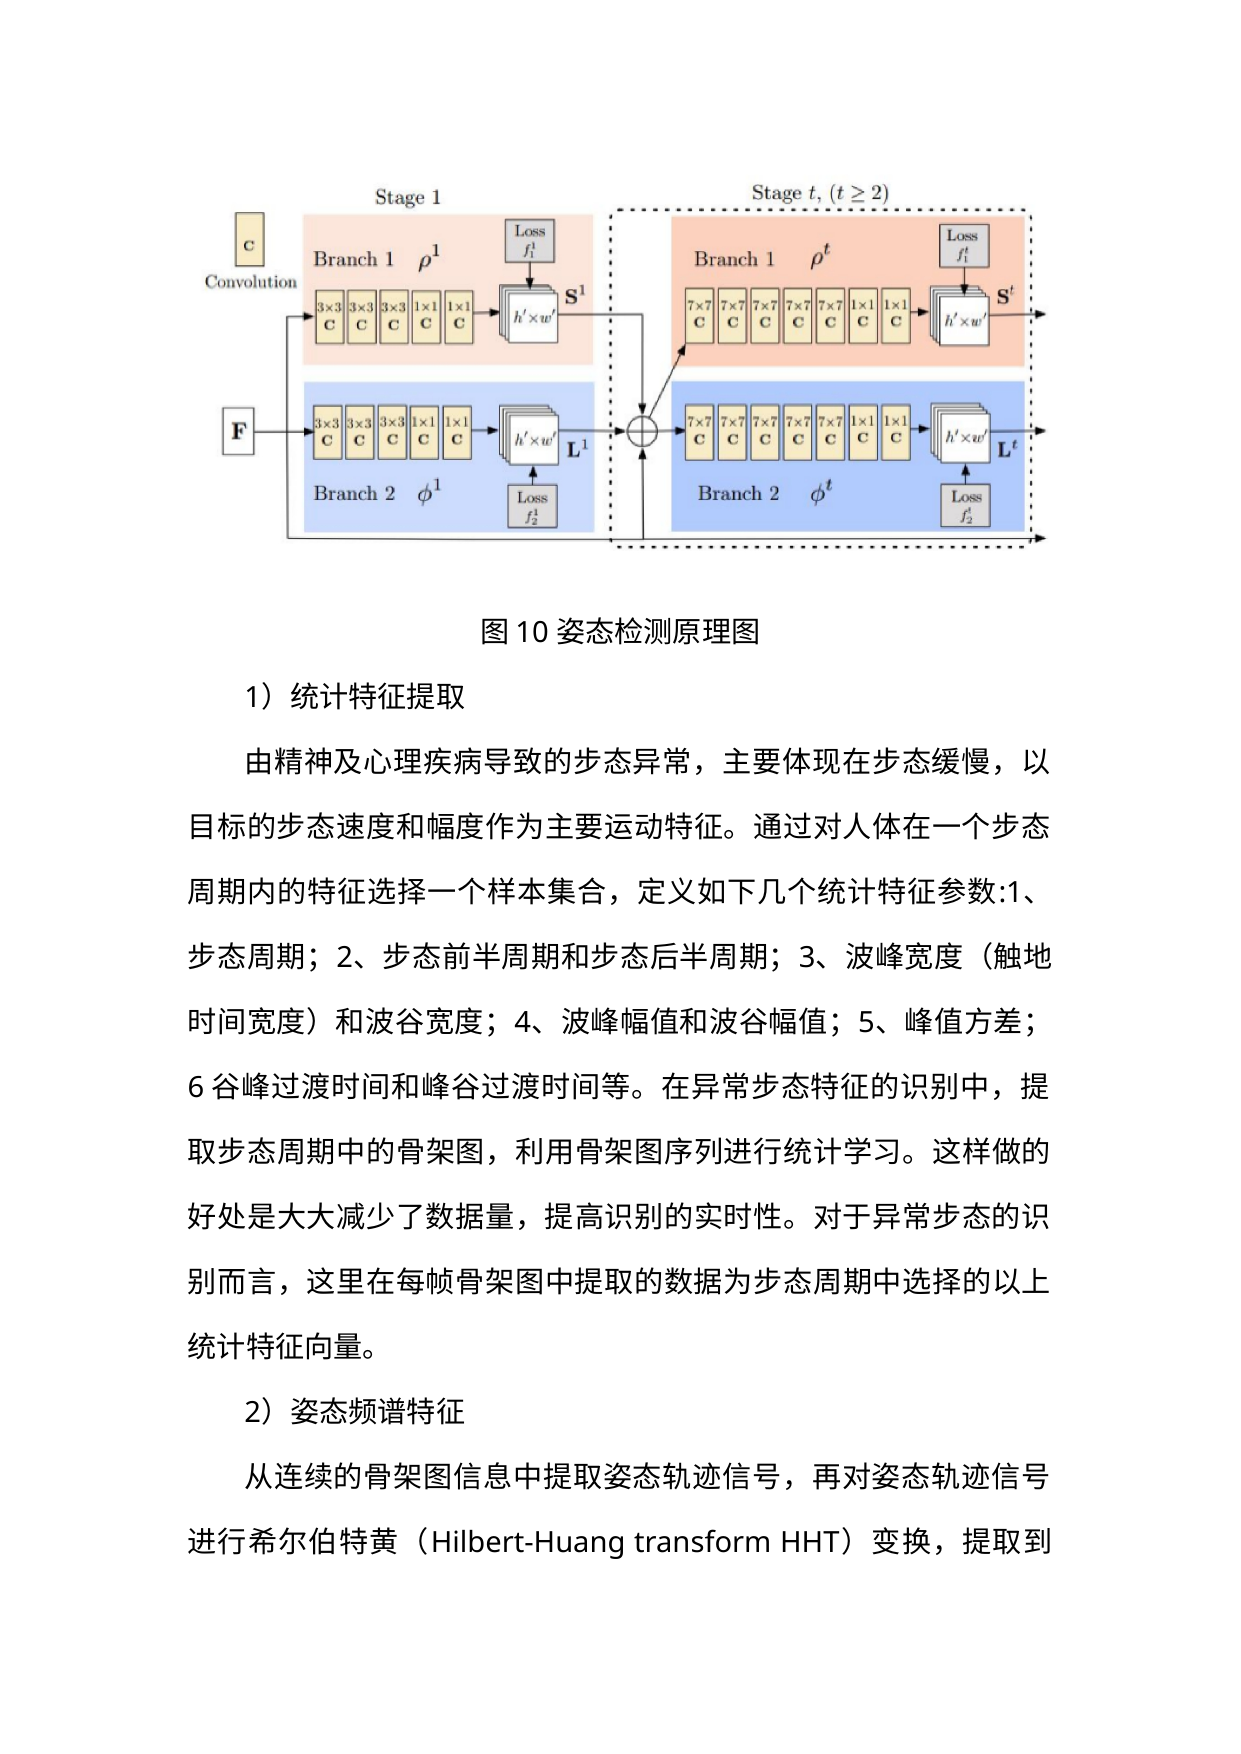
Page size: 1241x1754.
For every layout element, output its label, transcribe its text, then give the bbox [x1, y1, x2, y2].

text 1）统计特征提取 [187, 662, 1053, 727]
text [187, 1442, 1053, 1572]
text 2）姿态频谱特征 [187, 1377, 1053, 1442]
text 由精神及心理疾病导致的步态异常，主要体现在步态缓慢，以目标的步态速度和幅度作为主要运动特征。通过对人体在一个步态周期内的特征选择一个样本集合，定义如下几个统计特征参数:1、步态周期；2、步态前半周期和步态后半周期；3、波峰宽度（触地时间宽度）和波谷宽度；4、波峰幅值和波谷幅值；5、峰值方差；6谷峰过渡时间和峰谷过渡时间等。在异常步态特征的识别中，提取步态周期中的骨架图，利用骨架图序列进行统计学习。这样做的好处是大大减少了数据量，提高识别的实时性。对于异常步态的识别而言，这里在每帧骨架图中提取的数据为步态周期中选择的以上统计特征向量。 [187, 727, 1053, 1377]
text 图10 姿态检测原理图 [187, 597, 1053, 662]
picture [187, 162, 1053, 560]
